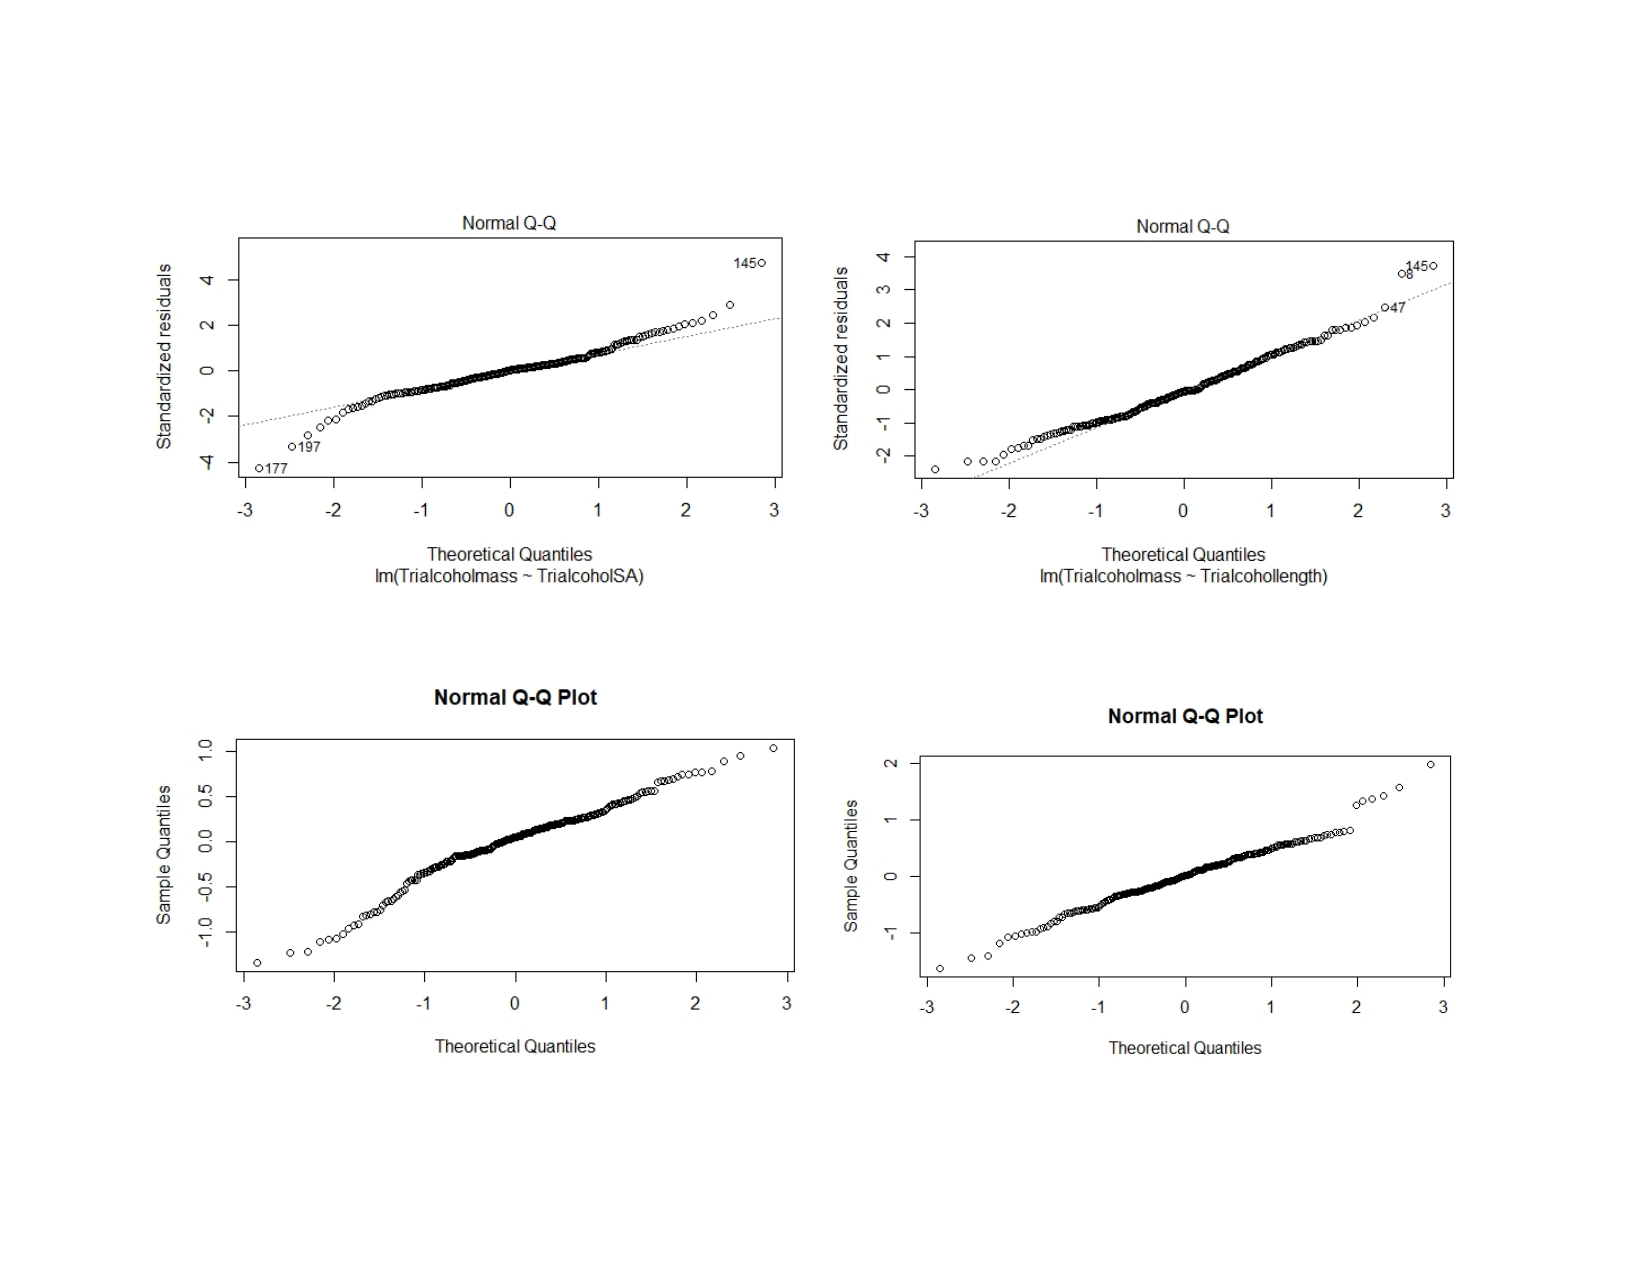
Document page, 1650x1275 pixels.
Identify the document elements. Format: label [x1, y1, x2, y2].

picture [150, 150, 1499, 588]
picture [150, 653, 1493, 1079]
